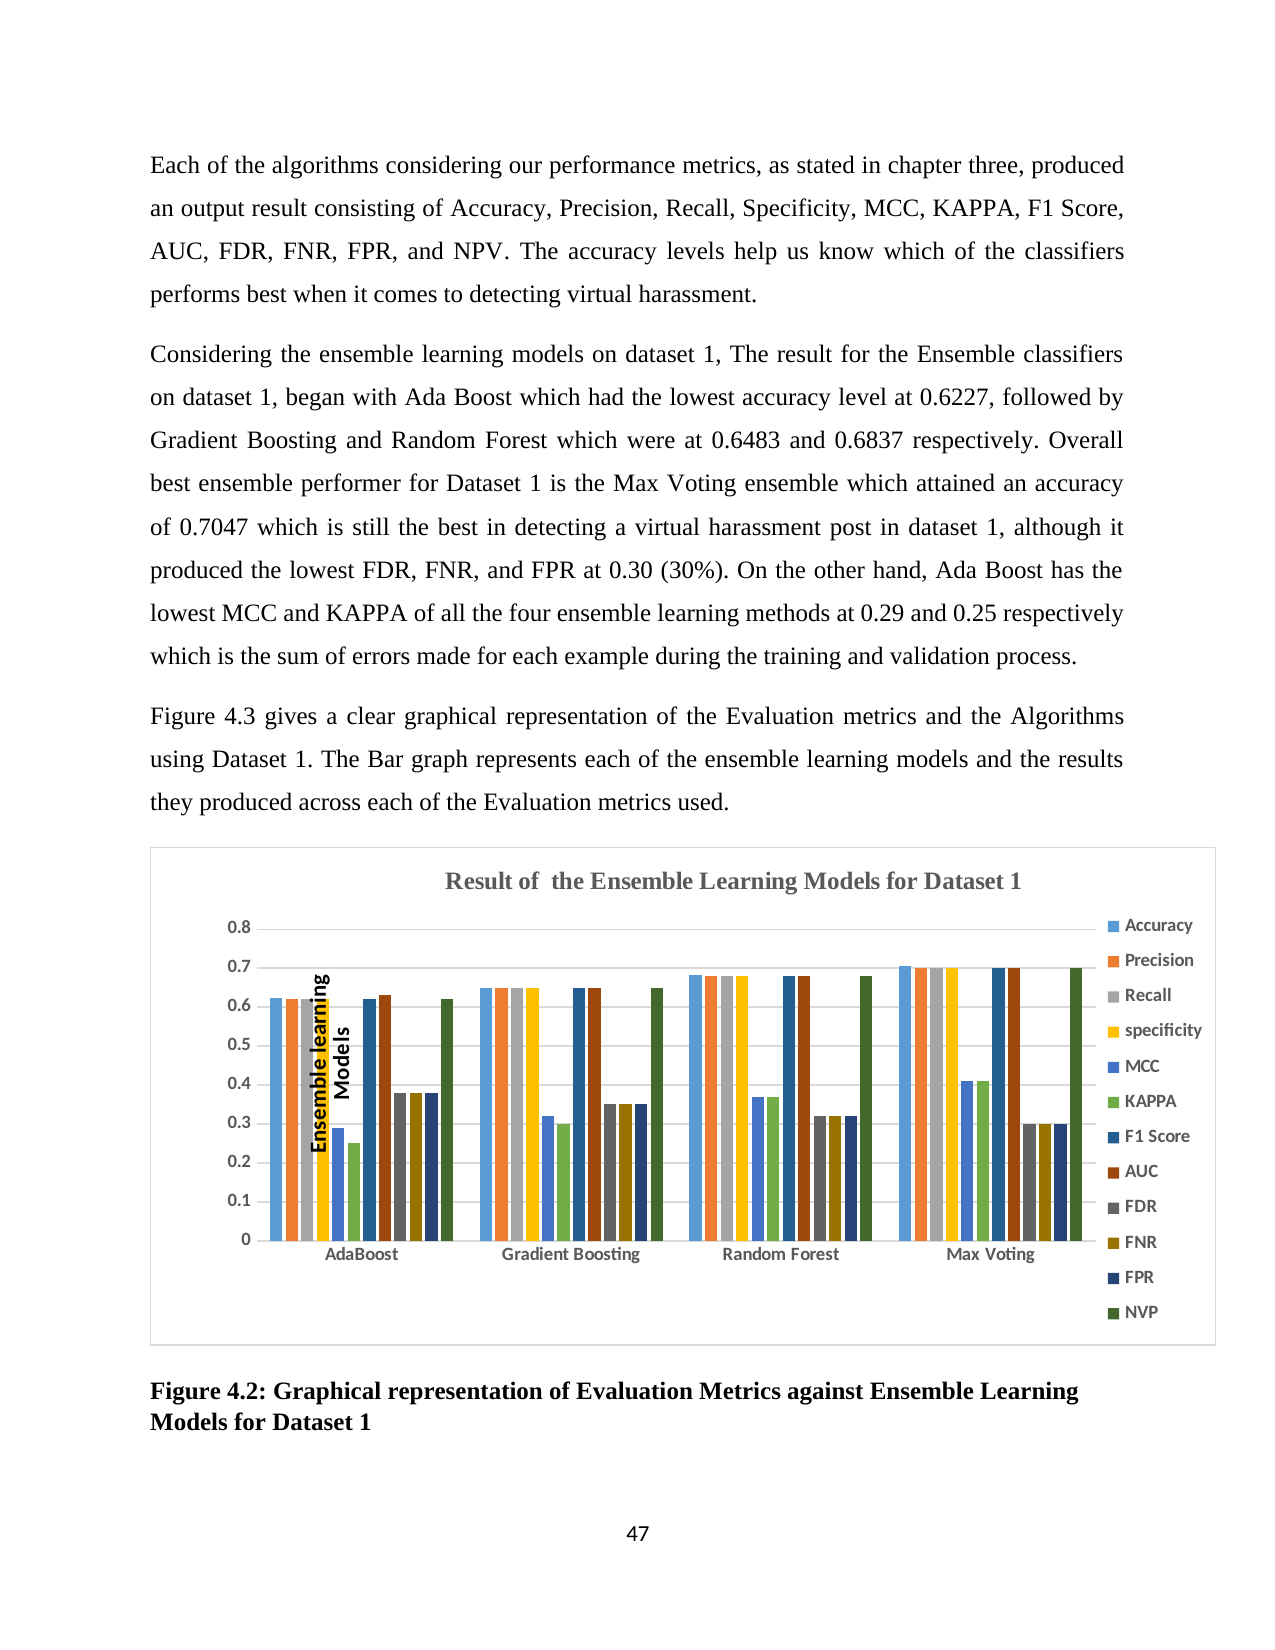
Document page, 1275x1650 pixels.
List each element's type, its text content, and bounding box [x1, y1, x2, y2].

text Figure 4.3 gives a clear graphical representation of the Evaluation metrics and the Algorithms using Dataset 1. The Bar graph represents each of the ensemble learning models and the results they produced across each of the Evaluation metrics used. [150, 701, 1125, 816]
subtitle Figure 4.2: Graphical representation of Evaluation Metrics against Ensemble Learning Models for Dataset 1 [150, 1376, 1125, 1436]
text Considering the ensemble learning models on dataset 1, The result for the Ensemble classifiers on dataset 1, began with Ada Boost which had the lowest accuracy level at 0.6227, followed by Gradient Boosting and Random Forest which were at 0.6483 and 0.6837 respectively. Overall best ensemble performer for Dataset 1 is the Max Voting ensemble which attained an accuracy of 0.7047 which is still the best in detecting a virtual harassment post in dataset 1, although it produced the lowest FDR, FNR, and FPR at 0.30 (30%). On the other hand, Ada Boost has the lowest MCC and KAPPA of all the four ensemble learning methods at 0.29 and 0.25 respectively which is the sum of errors made for each example during the training and validation process. [150, 339, 1125, 670]
text Each of the algorithms considering our performance metrics, as stated in chapter three, produced an output result consisting of Accuracy, Precision, Recall, Specificity, MCC, KAPPA, F1 Score, AUC, FDR, FNR, FPR, and NPV. The accuracy levels help us know which of the classifiers performs best when it comes to detecting virtual harassment. [150, 150, 1125, 308]
